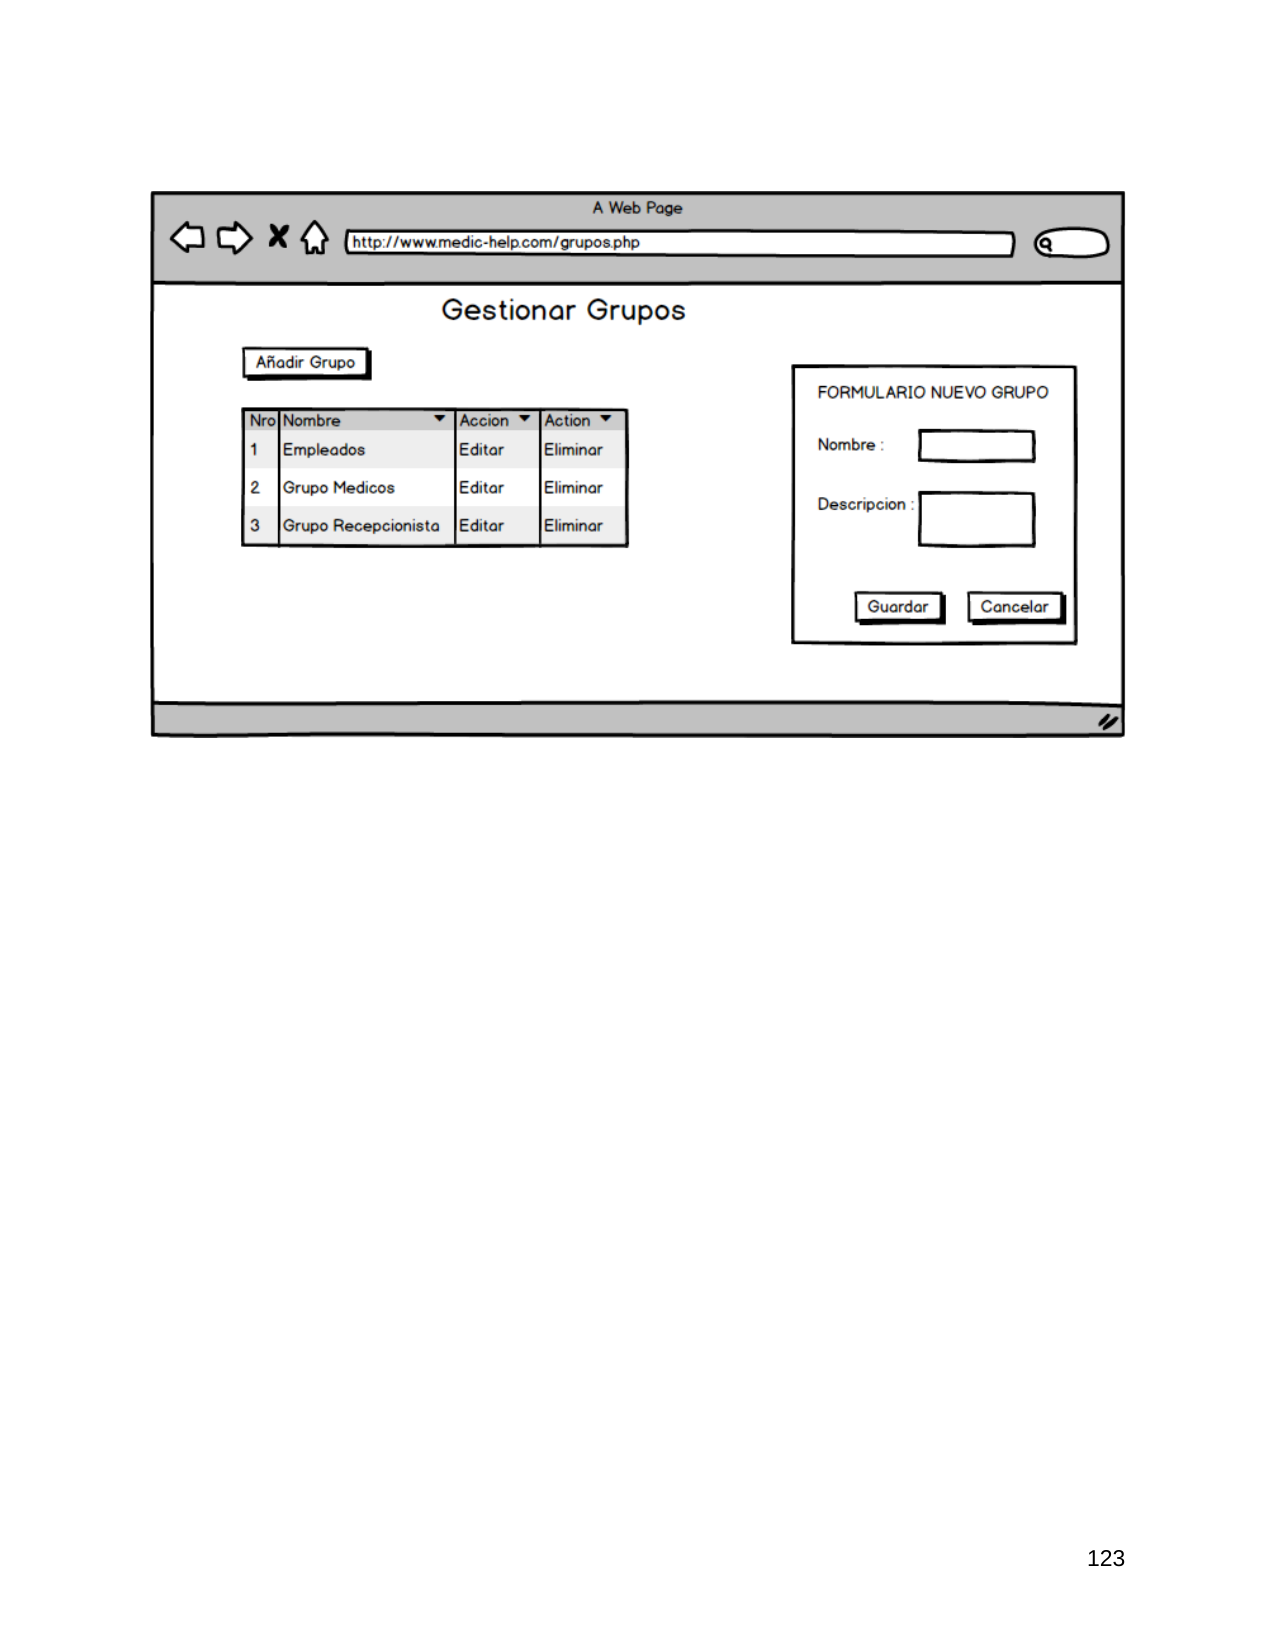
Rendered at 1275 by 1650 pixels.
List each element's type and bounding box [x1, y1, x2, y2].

picture [150, 191, 1125, 738]
